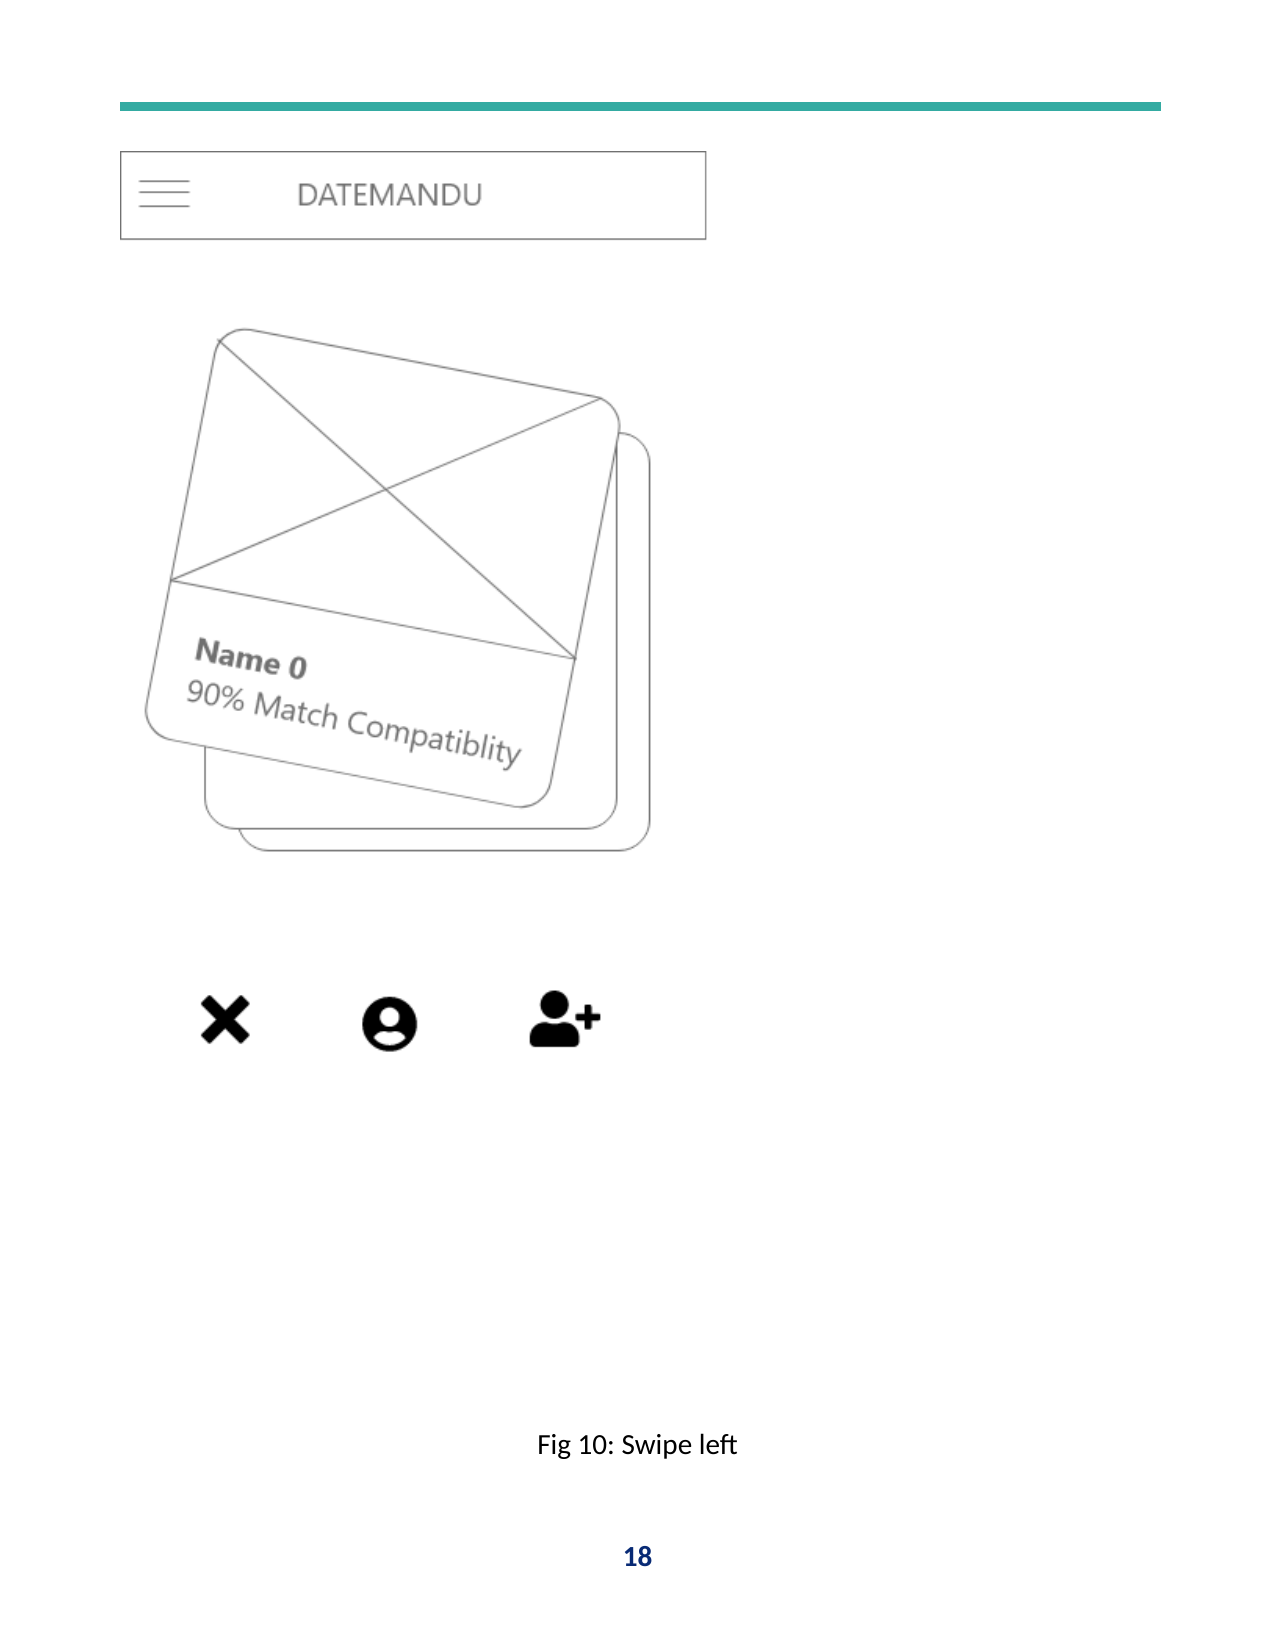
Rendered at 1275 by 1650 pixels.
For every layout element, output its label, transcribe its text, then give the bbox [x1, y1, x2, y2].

picture [120, 151, 707, 1421]
text Fig 10: Swipe left [120, 1426, 1155, 1462]
